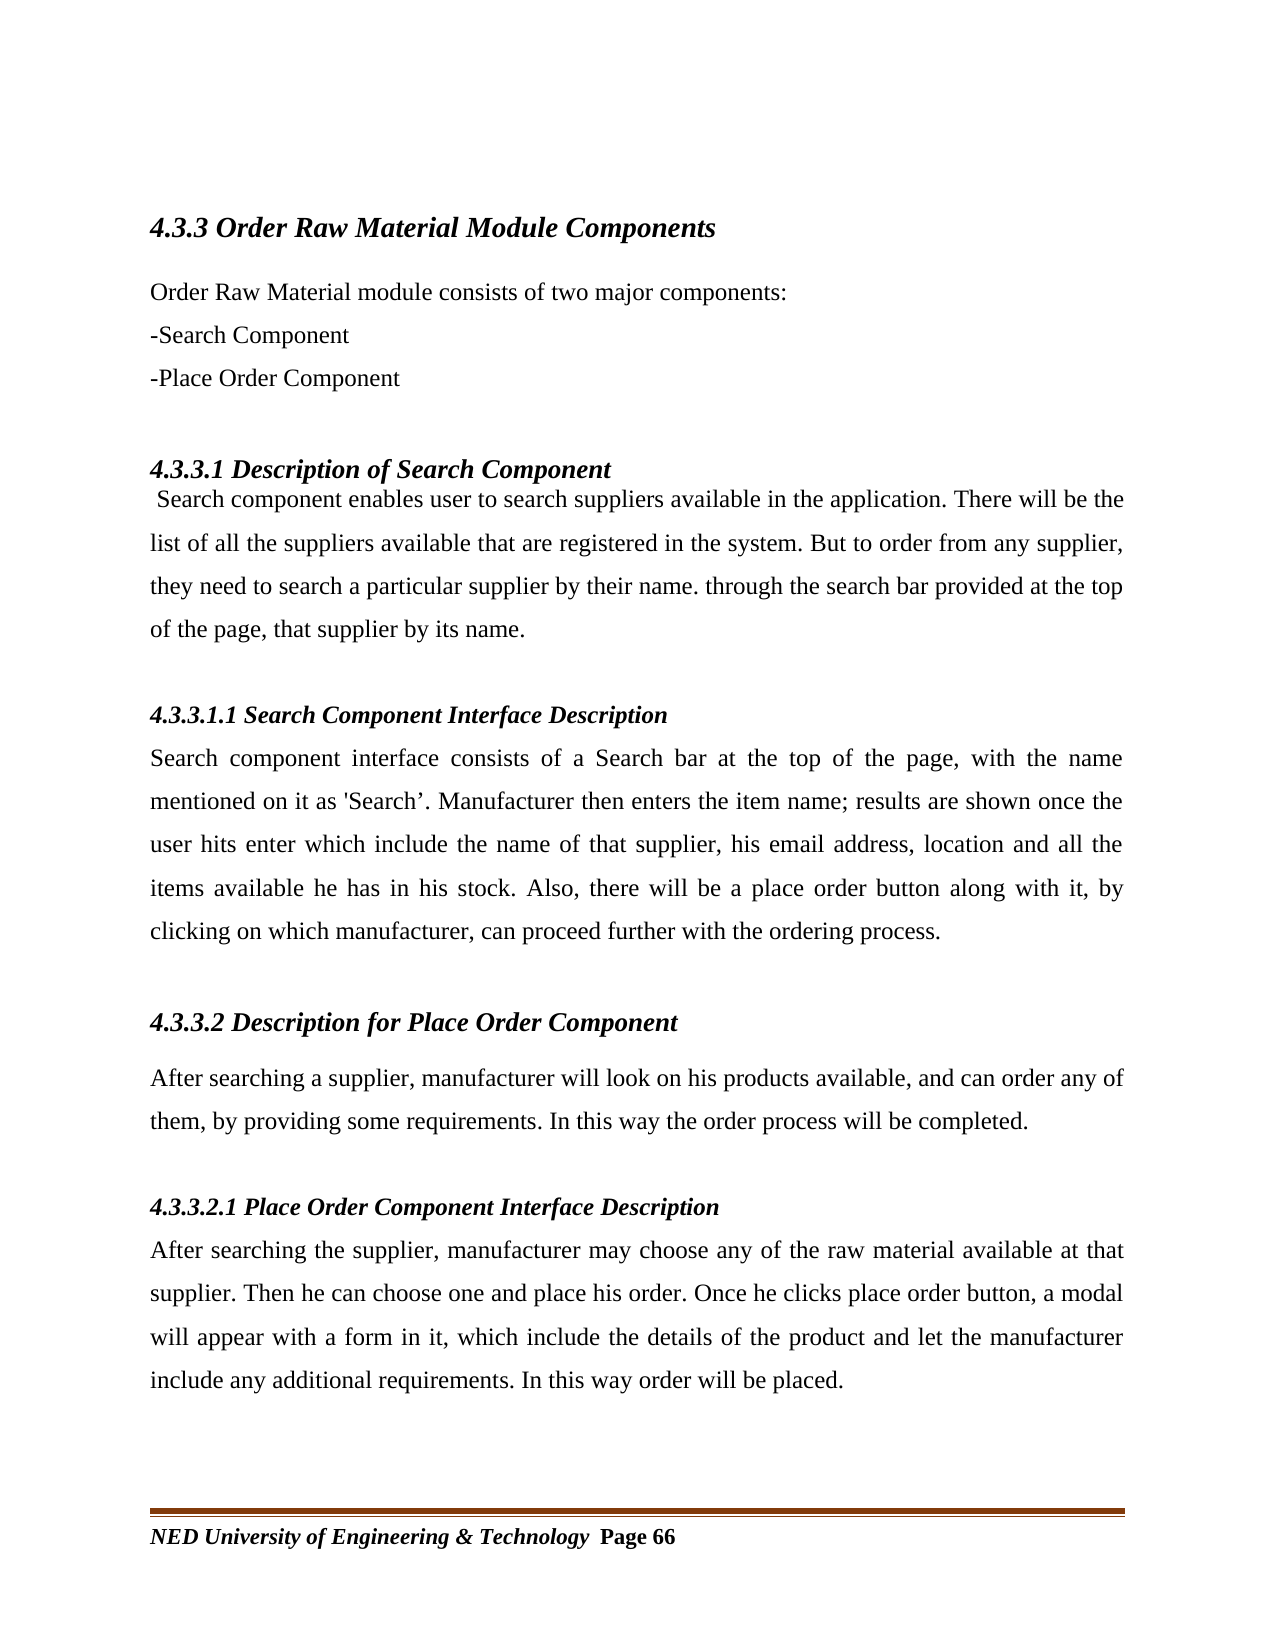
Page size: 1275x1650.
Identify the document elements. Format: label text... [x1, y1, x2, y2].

text -Search Component [150, 320, 1125, 349]
text Search component enables user to search suppliers available in the application. There will be the list of all the suppliers available that are registered in the system. But to order from any supplier, they need to search a particular supplier by their name. through the search bar provided at the top of the page, that supplier by its name. [150, 484, 1125, 643]
subtitle 4.3.3 Order Raw Material Module Components [150, 210, 1125, 243]
text After searching a supplier, manufacturer will look on his products available, and can order any of them, by providing some requirements. In this way the order process will be completed. [150, 1063, 1125, 1135]
subtitle 4.3.3.2.1 Place Order Component Interface Description [150, 1192, 1125, 1221]
text Order Raw Material module consists of two major components: [150, 277, 1125, 306]
subtitle 4.3.3.1 Description of Search Component [150, 453, 1125, 484]
subtitle 4.3.3.2 Description for Place Order Component [150, 1006, 1125, 1037]
text -Place Order Component [150, 363, 1125, 392]
subtitle 4.3.3.1.1 Search Component Interface Description [150, 700, 1125, 729]
text Search component interface consists of a Search bar at the top of the page, with the name mentioned on it as 'Search’. Manufacturer then enters the item name; results are shown once the user hits enter which include the name of that supplier, his email address, location and all the items available he has in his stock. Also, there will be a place order button along with it, by clicking on which manufacturer, can proceed further with the ordering process. [150, 743, 1125, 944]
text After searching the supplier, manufacturer may choose any of the raw material available at that supplier. Then he can choose one and place his order. Once he clicks place order button, a modal will appear with a form in it, which include the details of the product and let the manufacturer include any additional requirements. In this way order will be placed. [150, 1235, 1125, 1393]
